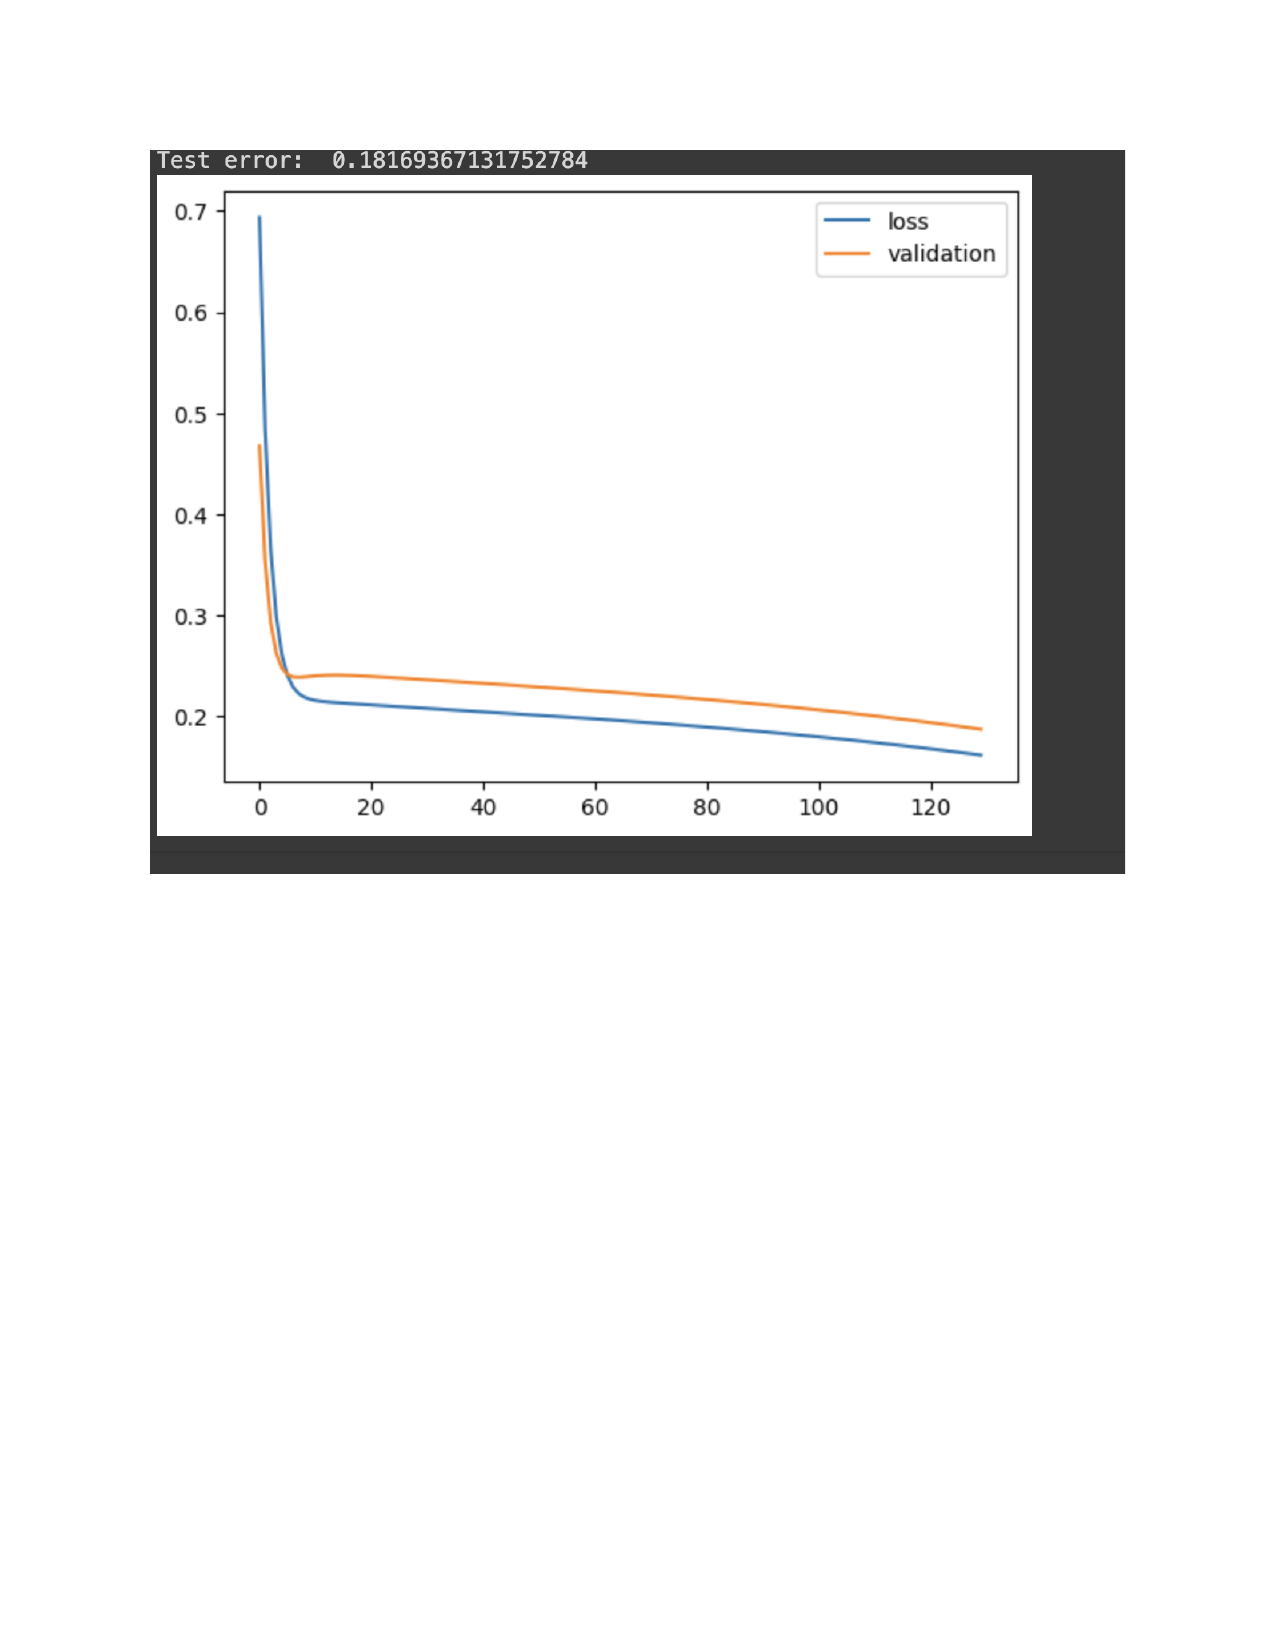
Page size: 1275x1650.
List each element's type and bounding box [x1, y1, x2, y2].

picture [150, 150, 1125, 874]
